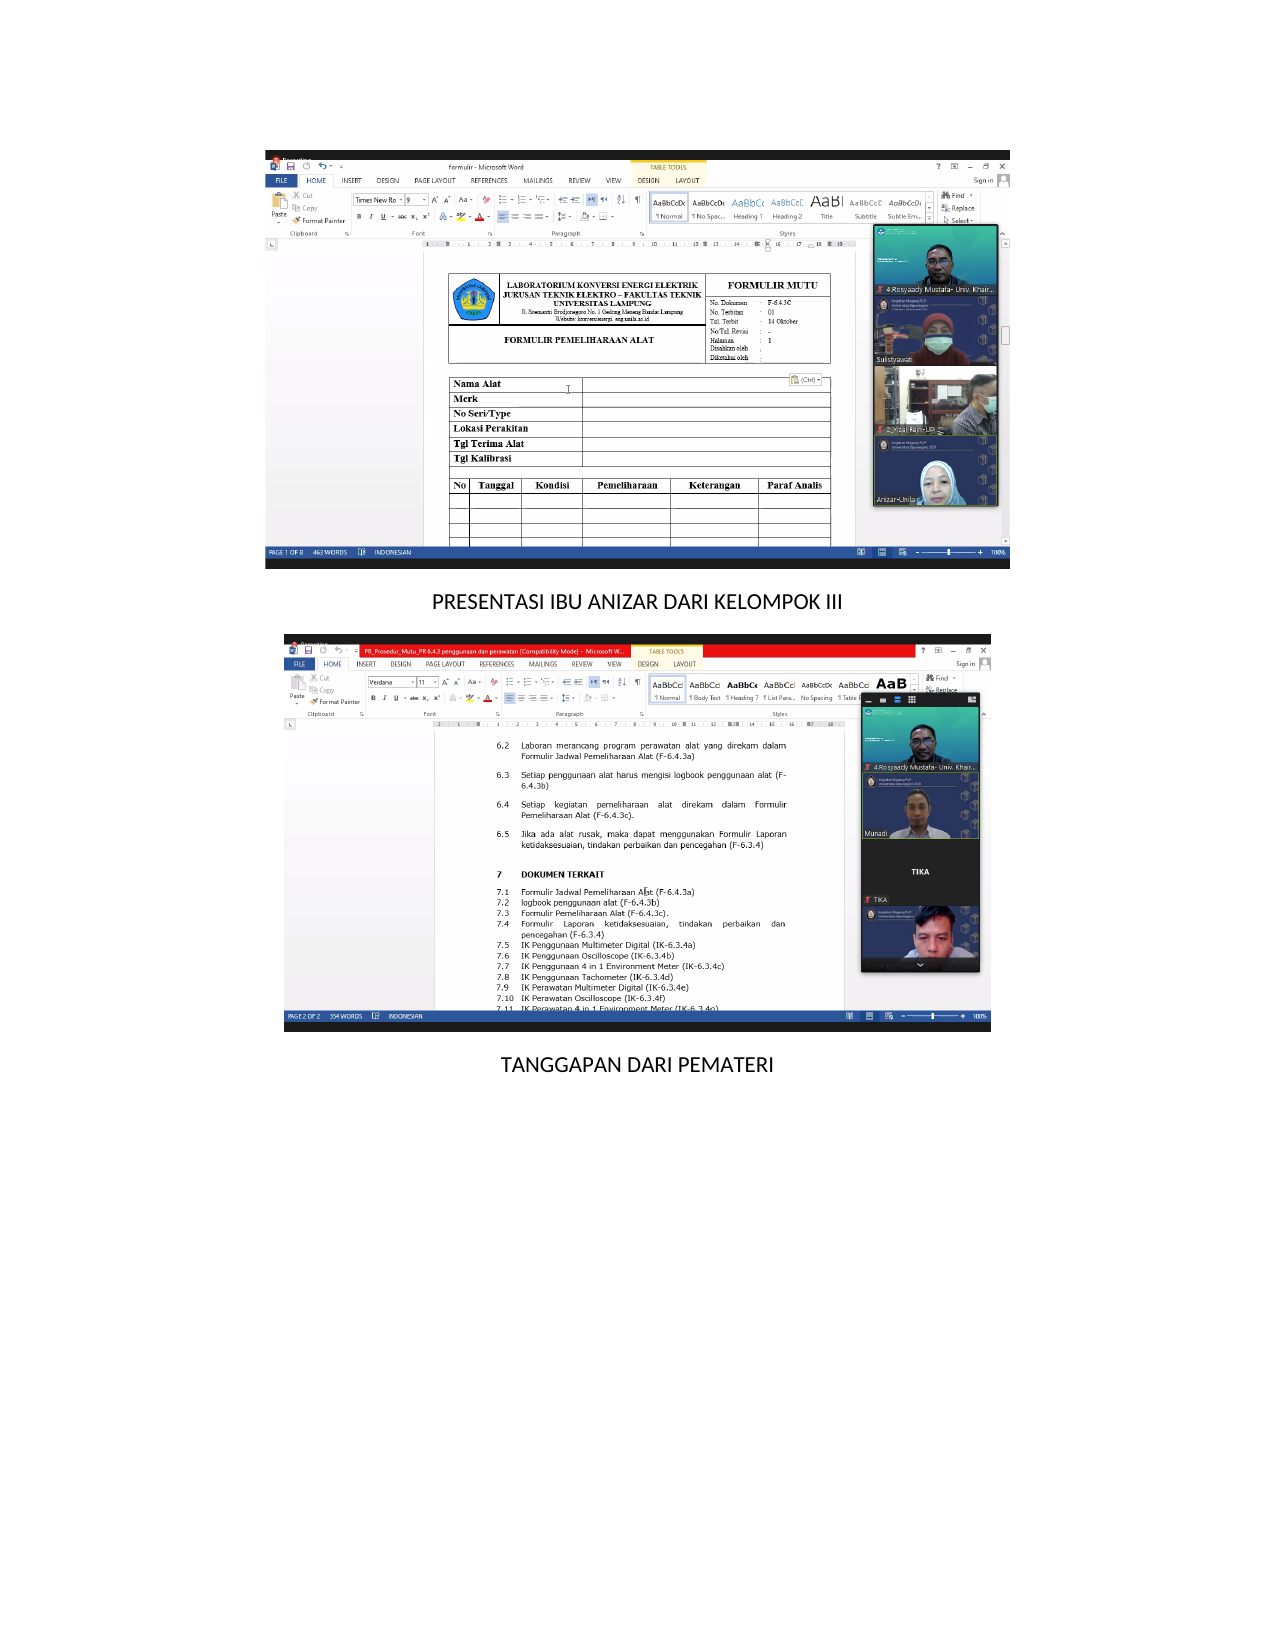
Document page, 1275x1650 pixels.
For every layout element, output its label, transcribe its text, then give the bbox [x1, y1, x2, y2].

picture [265, 150, 1010, 569]
picture [284, 634, 991, 1032]
text PRESENTASI IBU ANIZAR DARI KELOMPOK III [150, 587, 1125, 615]
text TANGGAPAN DARI PEMATERI [150, 1050, 1125, 1078]
